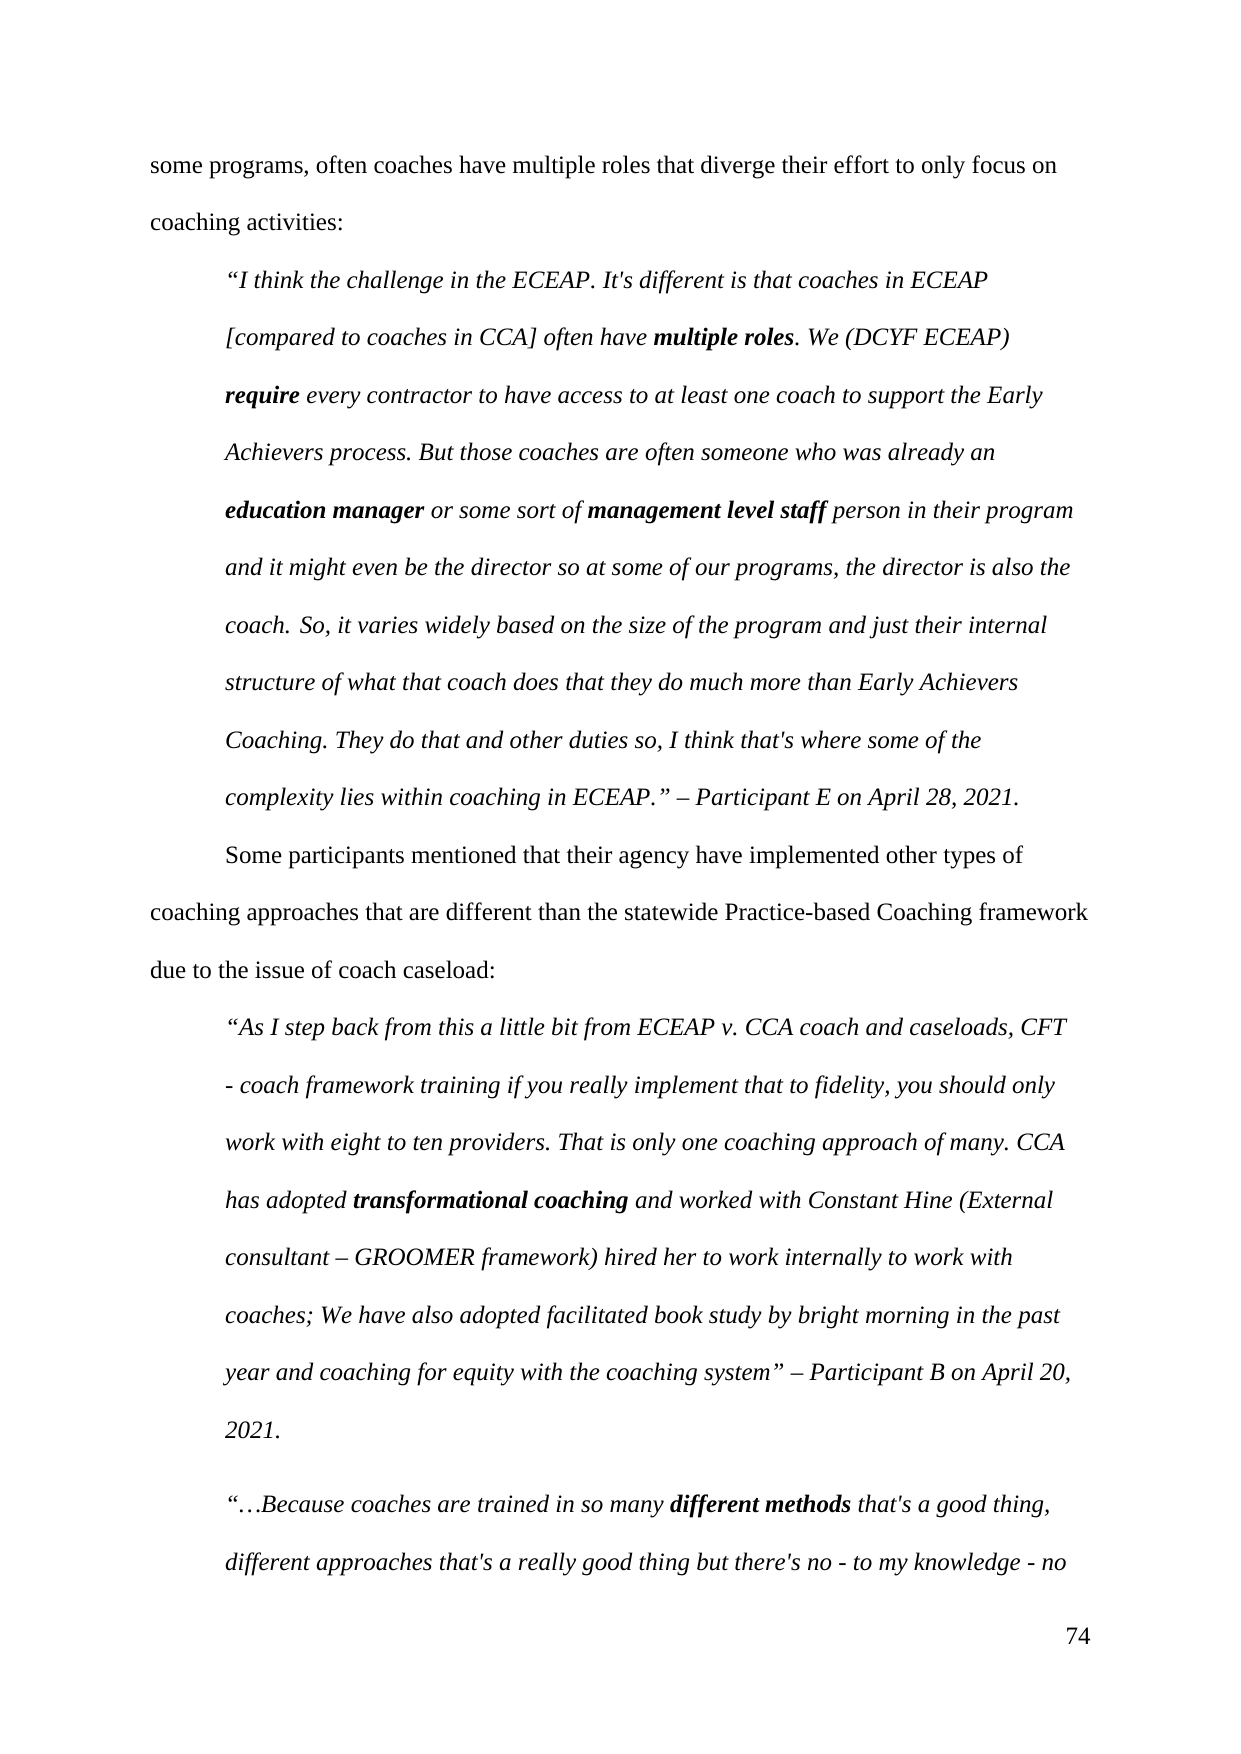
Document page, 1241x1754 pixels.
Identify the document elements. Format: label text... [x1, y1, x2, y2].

text “As I step back from this a little bit from ECEAP v. CCA coach and caseloads, CFT - coach framework training if you really implement that to fidelity, you should only work with eight to ten providers. That is only one coaching approach of many. CCA has adopted transformational coaching and worked with Constant Hine (External consultant – GROOMER framework) hired her to work internally to work with coaches; We have also adopted facilitated book study by bright morning in the past year and coaching for equity with the coaching system” – Participant B on April 20, 2021. [225, 1012, 1078, 1444]
text Some participants mentioned that their agency have implemented other types of coaching approaches that are different than the statewide Practice-based Coaching framework due to the issue of coach caseload: [150, 840, 1090, 984]
text “I think the challenge in the ECEAP. It's different is that coaches in ECEAP [compared to coaches in CCA] often have multiple roles. We (DCYF ECEAP) require every contractor to have access to at least one coach to support the Early Achievers process. But those coaches are often someone who was already an education manager or some sort of management level staff person in their program and it might even be the director so at some of our programs, the director is also the coach. So, it varies widely based on the size of the program and just their internal structure of what that coach does that they do much more than Early Achievers Coaching. They do that and other duties so, I think that's where some of the complexity lies within coaching in ECEAP.” – Participant E on April 28, 2021. [225, 265, 1090, 811]
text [150, 150, 1090, 236]
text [225, 1489, 1090, 1575]
